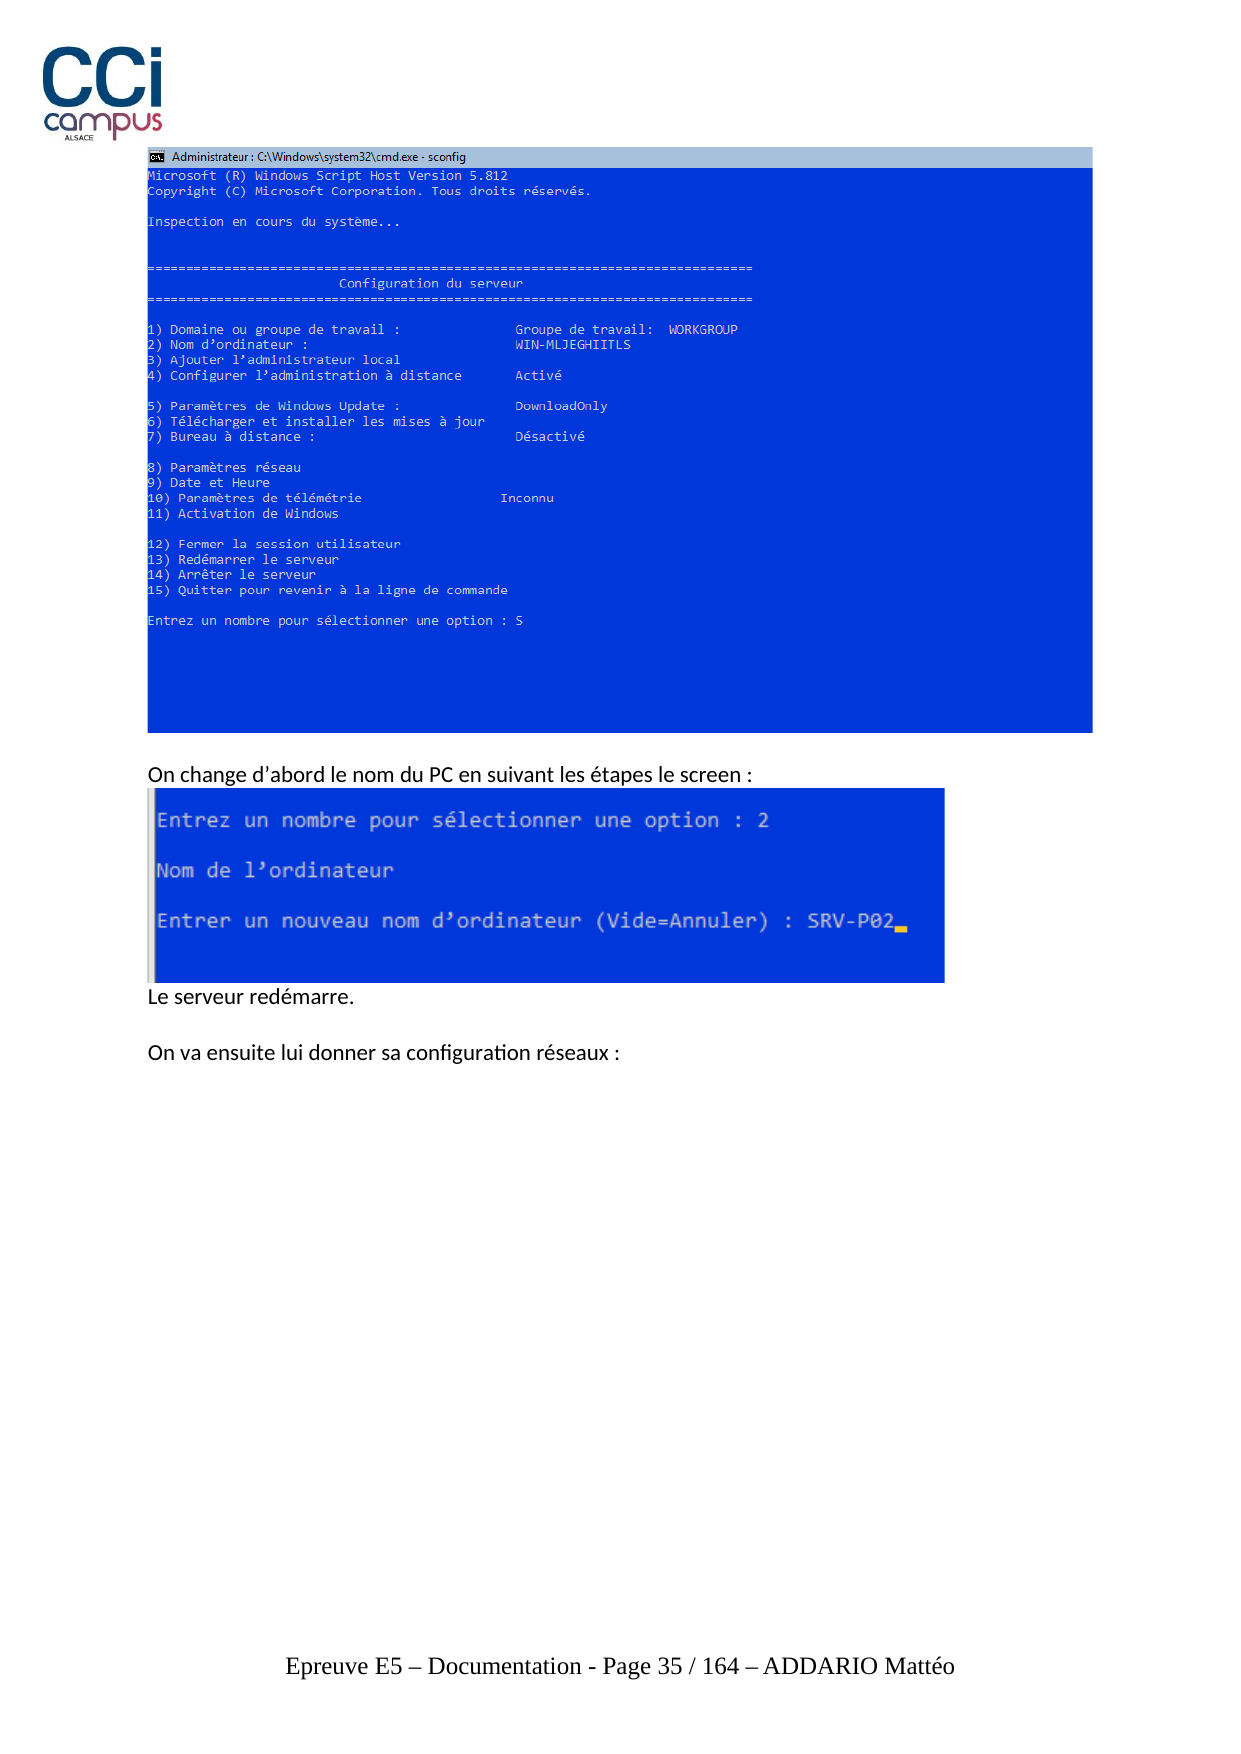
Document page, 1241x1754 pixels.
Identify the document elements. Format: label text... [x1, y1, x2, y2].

text On change d’abord le nom du PC en suivant les étapes le screen : [148, 761, 1093, 789]
picture [35, 26, 1093, 733]
text On va ensuite lui donner sa configuration réseaux : [148, 1038, 1093, 1066]
picture [147, 788, 945, 983]
text Le serveur redémarre. [148, 982, 1093, 1010]
